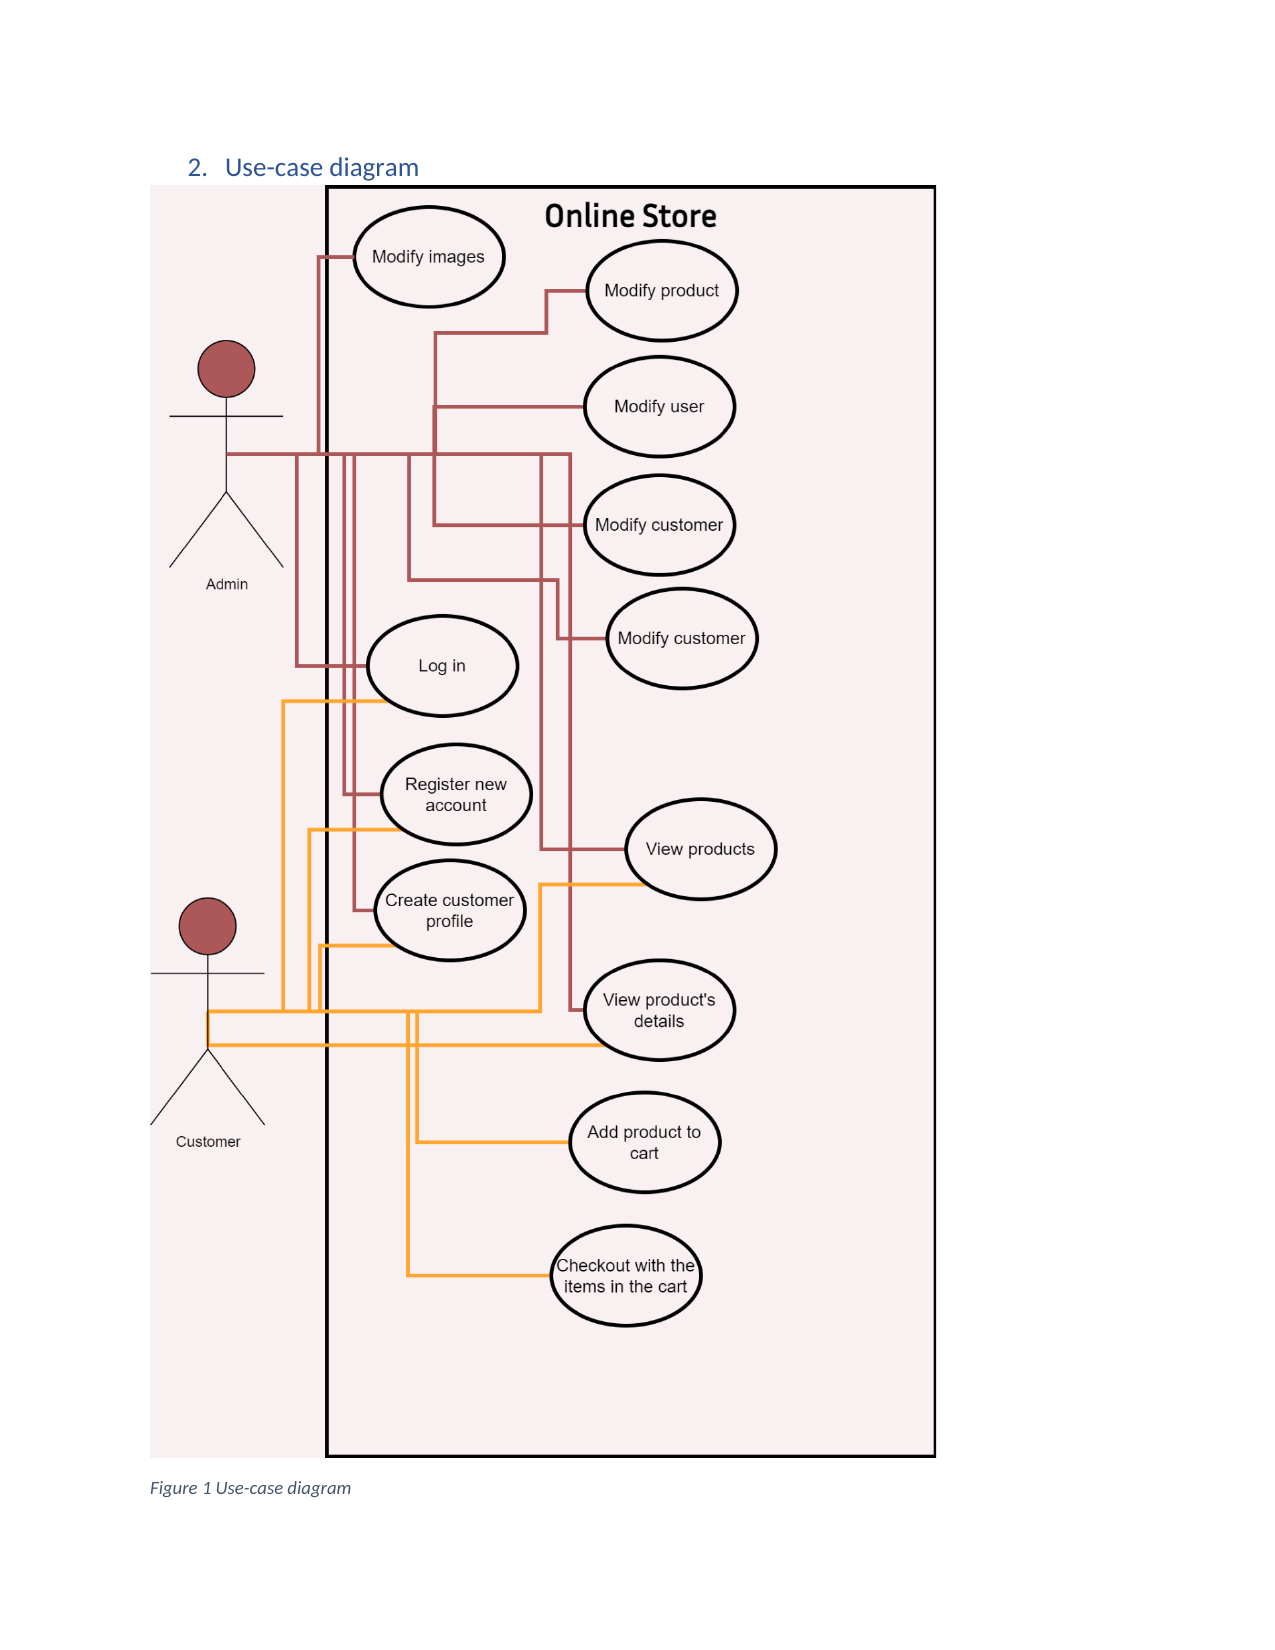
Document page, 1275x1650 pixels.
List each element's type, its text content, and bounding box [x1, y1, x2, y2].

subtitle Use-case diagram [187, 150, 1125, 183]
text Figure 1 Use-case diagram [150, 1476, 1125, 1499]
picture [150, 185, 937, 1458]
